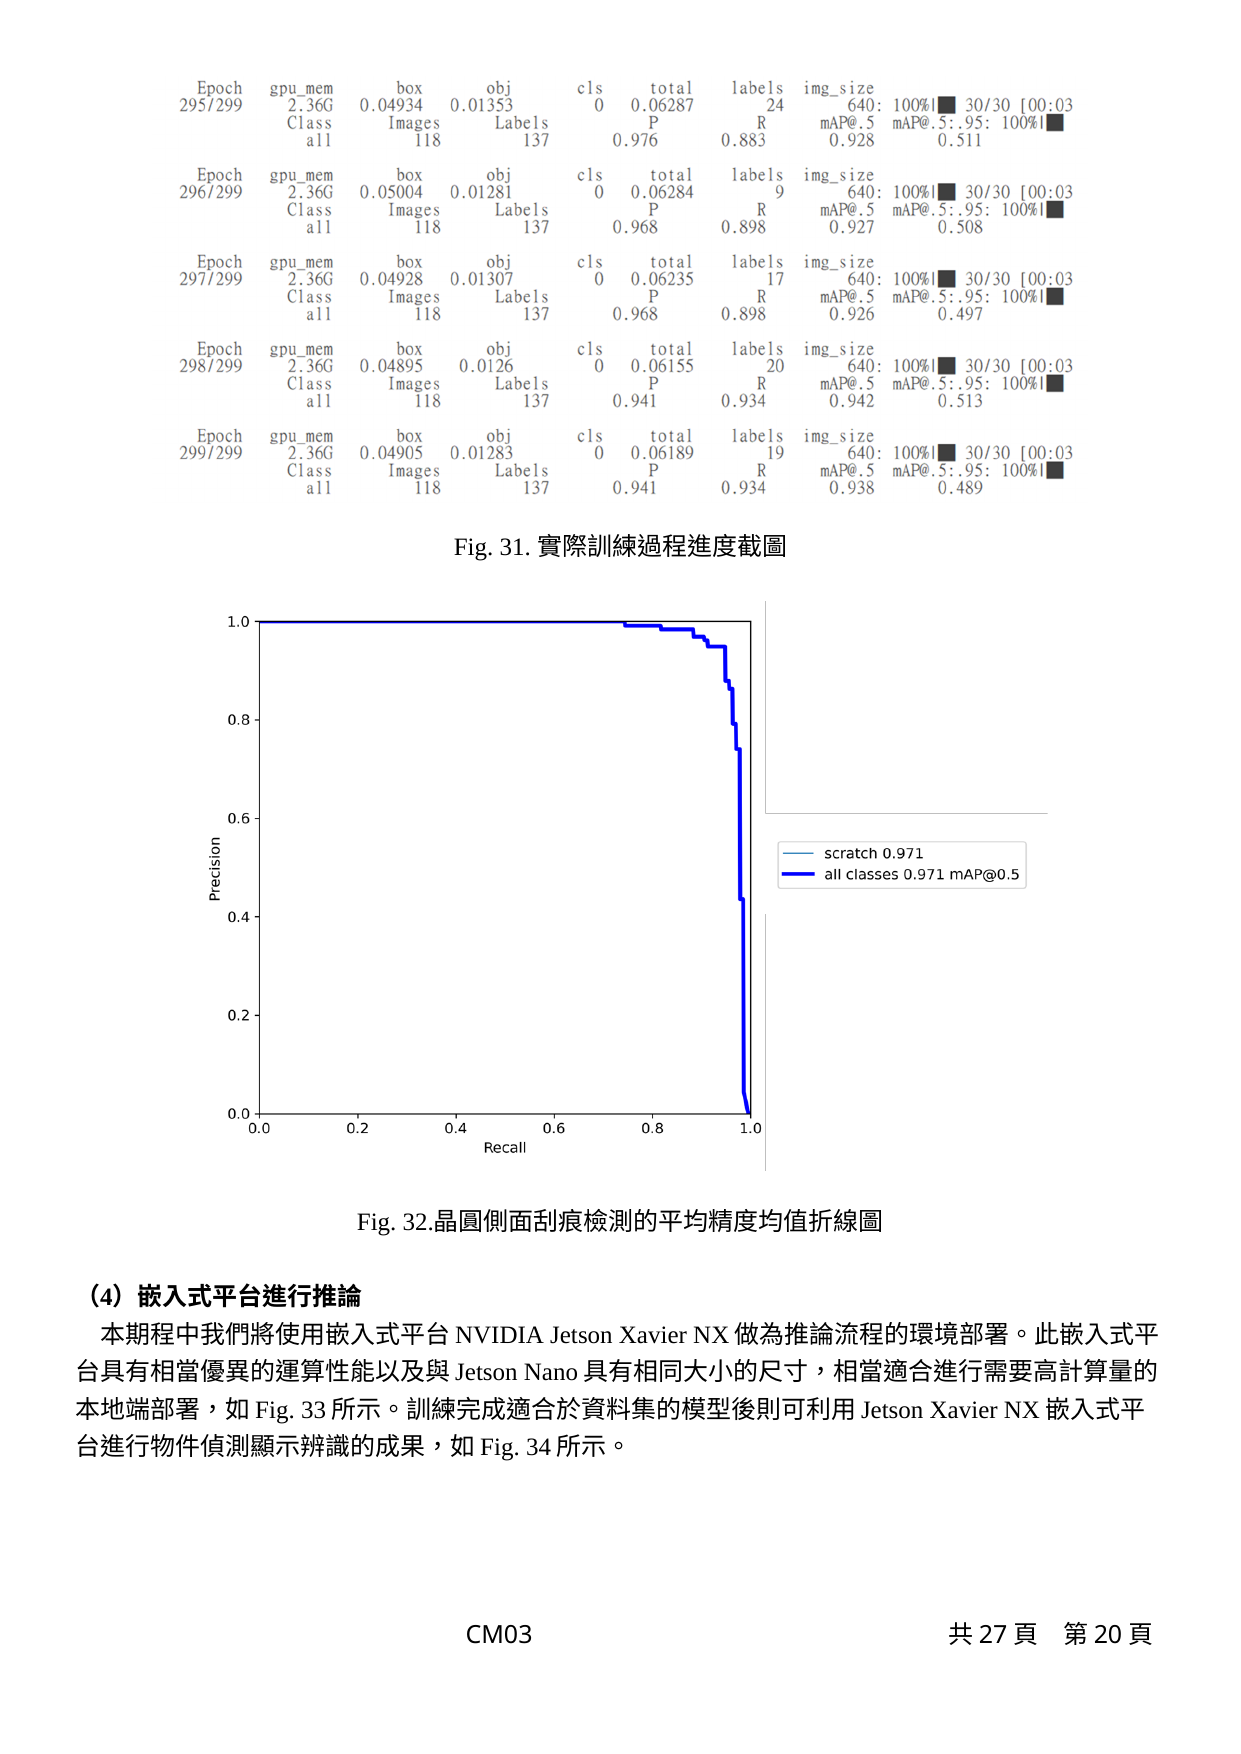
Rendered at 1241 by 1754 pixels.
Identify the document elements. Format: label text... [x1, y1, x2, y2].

text 本期程中我們將使用嵌入式平台NVIDIA Jetson Xavier NX做為推論流程的環境部署。此嵌入式平台具有相當優異的運算性能以及與Jetson Nano具有相同大小的尺寸，相當適合進行需要高計算量的本地端部署，如Fig. 33所示。訓練完成適合於資料集的模型後則可利用Jetson Xavier NX嵌入式平台進行物件偵測顯示辨識的成果，如Fig. 34所示。 [75, 1313, 1165, 1463]
picture [192, 601, 1048, 1171]
text Fig. 31. 實際訓練過程進度截圖 [75, 526, 1165, 563]
text Fig. 32.晶圓側面刮痕檢測的平均精度均值折線圖 [75, 1201, 1165, 1238]
picture [152, 76, 1089, 503]
text （4）嵌入式平台進行推論 [75, 1276, 1165, 1313]
